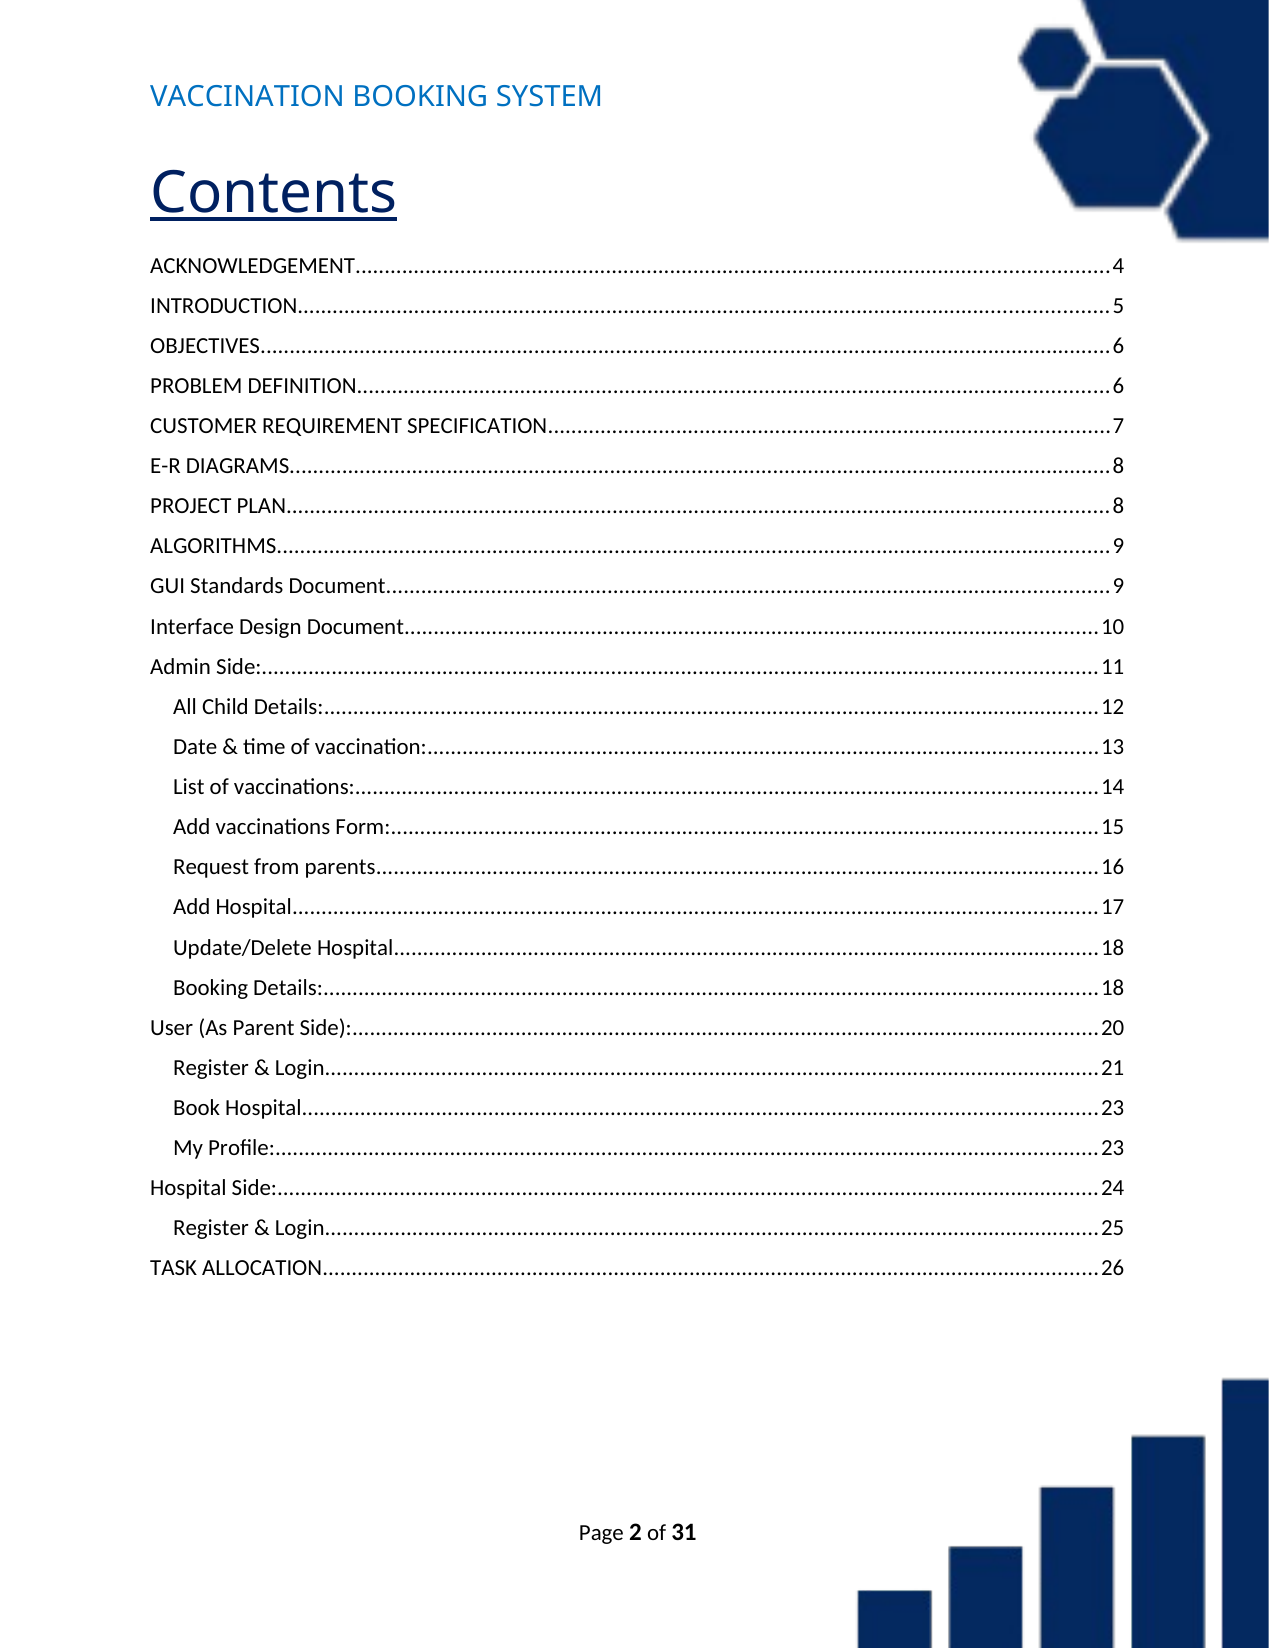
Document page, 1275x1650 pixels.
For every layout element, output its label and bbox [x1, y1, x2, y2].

picture [942, 0, 1269, 305]
picture [834, 1347, 1269, 1648]
